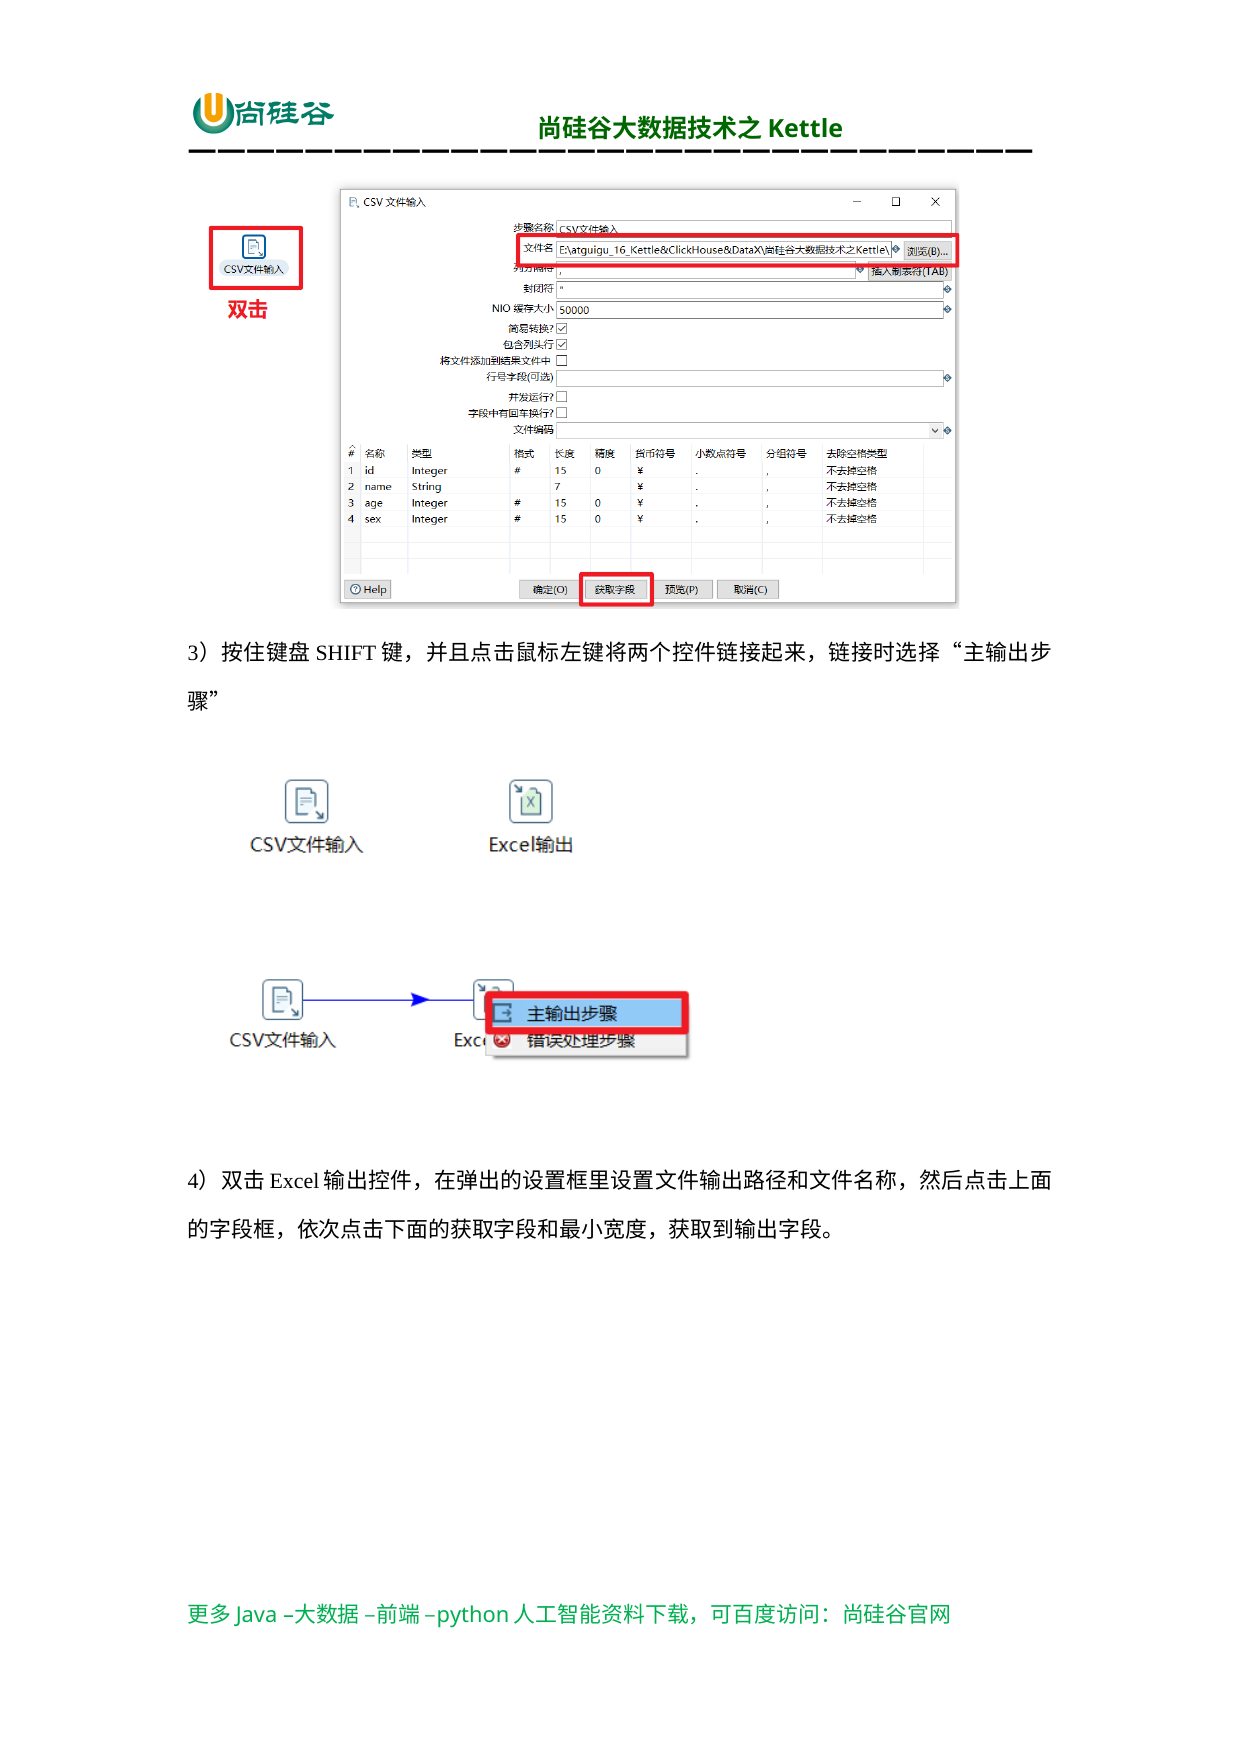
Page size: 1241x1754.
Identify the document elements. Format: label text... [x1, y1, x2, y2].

picture [187, 731, 684, 908]
picture [187, 165, 960, 609]
picture [187, 941, 725, 1098]
picture [187, 88, 338, 138]
text 4）双击Excel输出控件，在弹出的设置框里设置文件输出路径和文件名称，然后点击上面的字段框，依次点击下面的获取字段和最小宽度，获取到输出字段。 [187, 1163, 1053, 1244]
text 3）按住键盘SHIFT键，并且点击鼠标左键将两个控件链接起来，链接时选择“主输出步骤” [187, 635, 1053, 716]
